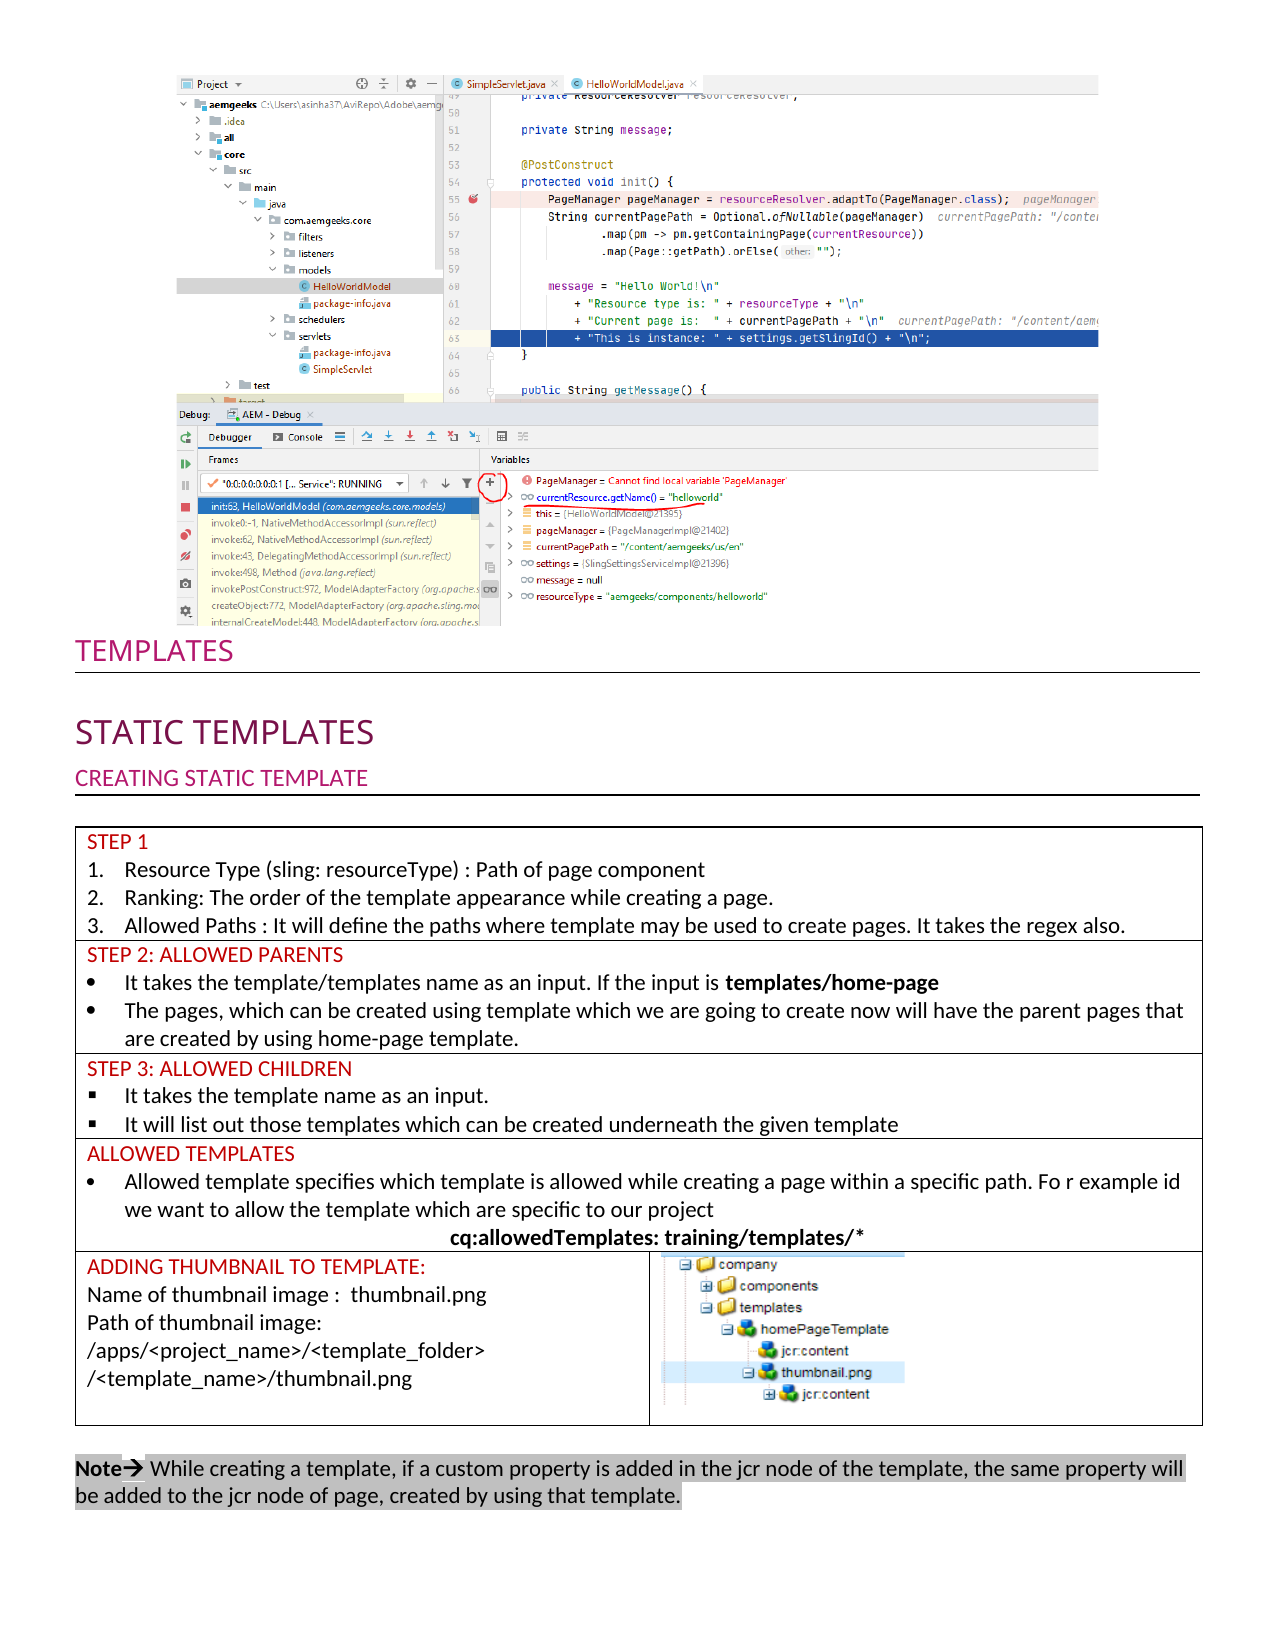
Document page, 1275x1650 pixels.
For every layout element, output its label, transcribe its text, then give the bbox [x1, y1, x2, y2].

table_cell STEP 2: ALLOWED PARENTS It takes the template/templates name as an input. If the input is templates/home-page The pages, which can be created using template which we are going to create now will have the parent pages that are created by using home-page template. [76, 941, 1202, 1053]
text Note While creating a template, if a custom property is added in the jcr node of the template, the same property will be added to the jcr node of page, created by using that template. [682, 1454, 1200, 1510]
picture [661, 1252, 905, 1406]
picture [176, 75, 1099, 626]
subtitle STATIC TEMPLATES [75, 709, 1200, 754]
table_cell [650, 1252, 1202, 1424]
table_cell ALLOWED TEMPLATES Allowed template specifies which template is allowed while creating a page within a specific path. Fo r example id we want to allow the template which are specific to our project cq:allowedTemplates: training/templates/* [76, 1139, 1202, 1251]
subtitle CREATING STATIC TEMPLATE [75, 762, 1200, 794]
subtitle TEMPLATES [75, 630, 1200, 672]
table_cell ADDING THUMBNAIL TO TEMPLATE: Name of thumbnail image : thumbnail.png Path of thumbnail image: /apps/<project_name>/<template_folder> /<template_name>/thumbnail.png [76, 1252, 649, 1424]
table_cell STEP 3: ALLOWED CHILDREN It takes the template name as an input. It will list out those templates which can be created underneath the given template [76, 1054, 1202, 1138]
table_header STEP 1 Resource Type (sling: resourceType) : Path of page component Ranking: The order of the template appearance while creating a page. Allowed Paths : It will define the paths where template may be used to create pages. It takes the regex also. [76, 828, 1202, 939]
